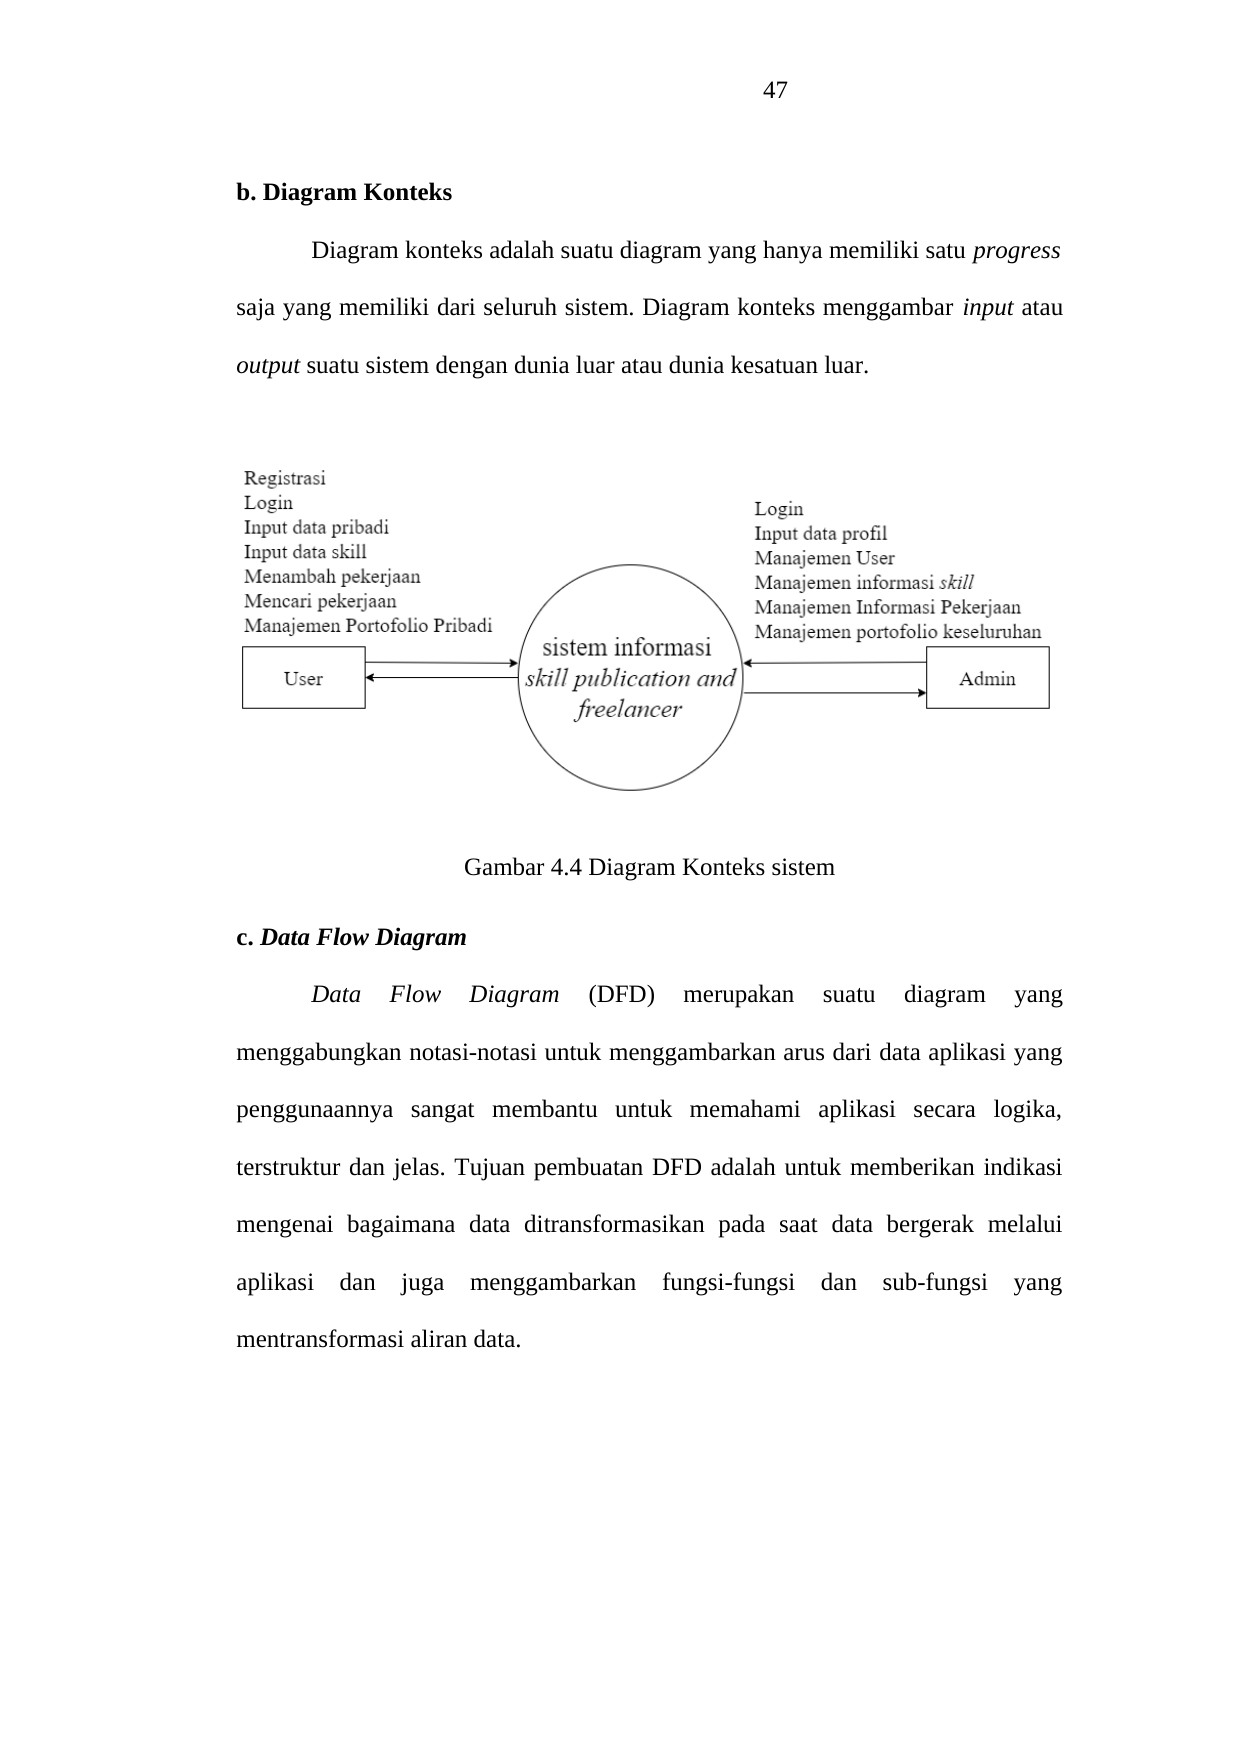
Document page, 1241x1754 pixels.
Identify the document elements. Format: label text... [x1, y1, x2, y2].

list Data Flow Diagram (DFD) merupakan suatu diagram yang menggabungkan notasi-notasi untuk menggambarkan arus dari data aplikasi yang penggunaannya sangat membantu untuk memahami aplikasi secara logika, terstruktur dan jelas. Tujuan pembuatan DFD adalah untuk memberikan indikasi mengenai bagaimana data ditransformasikan pada saat data bergerak melalui aplikasi dan juga menggambarkan fungsi-fungsi dan sub-fungsi yang mentransformasi aliran data. [236, 979, 1063, 1353]
picture [236, 464, 1063, 802]
list Data Flow Diagram [236, 922, 1063, 951]
subtitle Gambar 4.4 Diagram Konteks sistem [236, 852, 1063, 881]
list Diagram konteks adalah suatu diagram yang hanya memiliki satu progress saja yang memiliki dari seluruh sistem. Diagram konteks menggambar input atau output suatu sistem dengan dunia luar atau dunia kesatuan luar. [236, 235, 1063, 378]
list Diagram Konteks [236, 177, 1063, 206]
